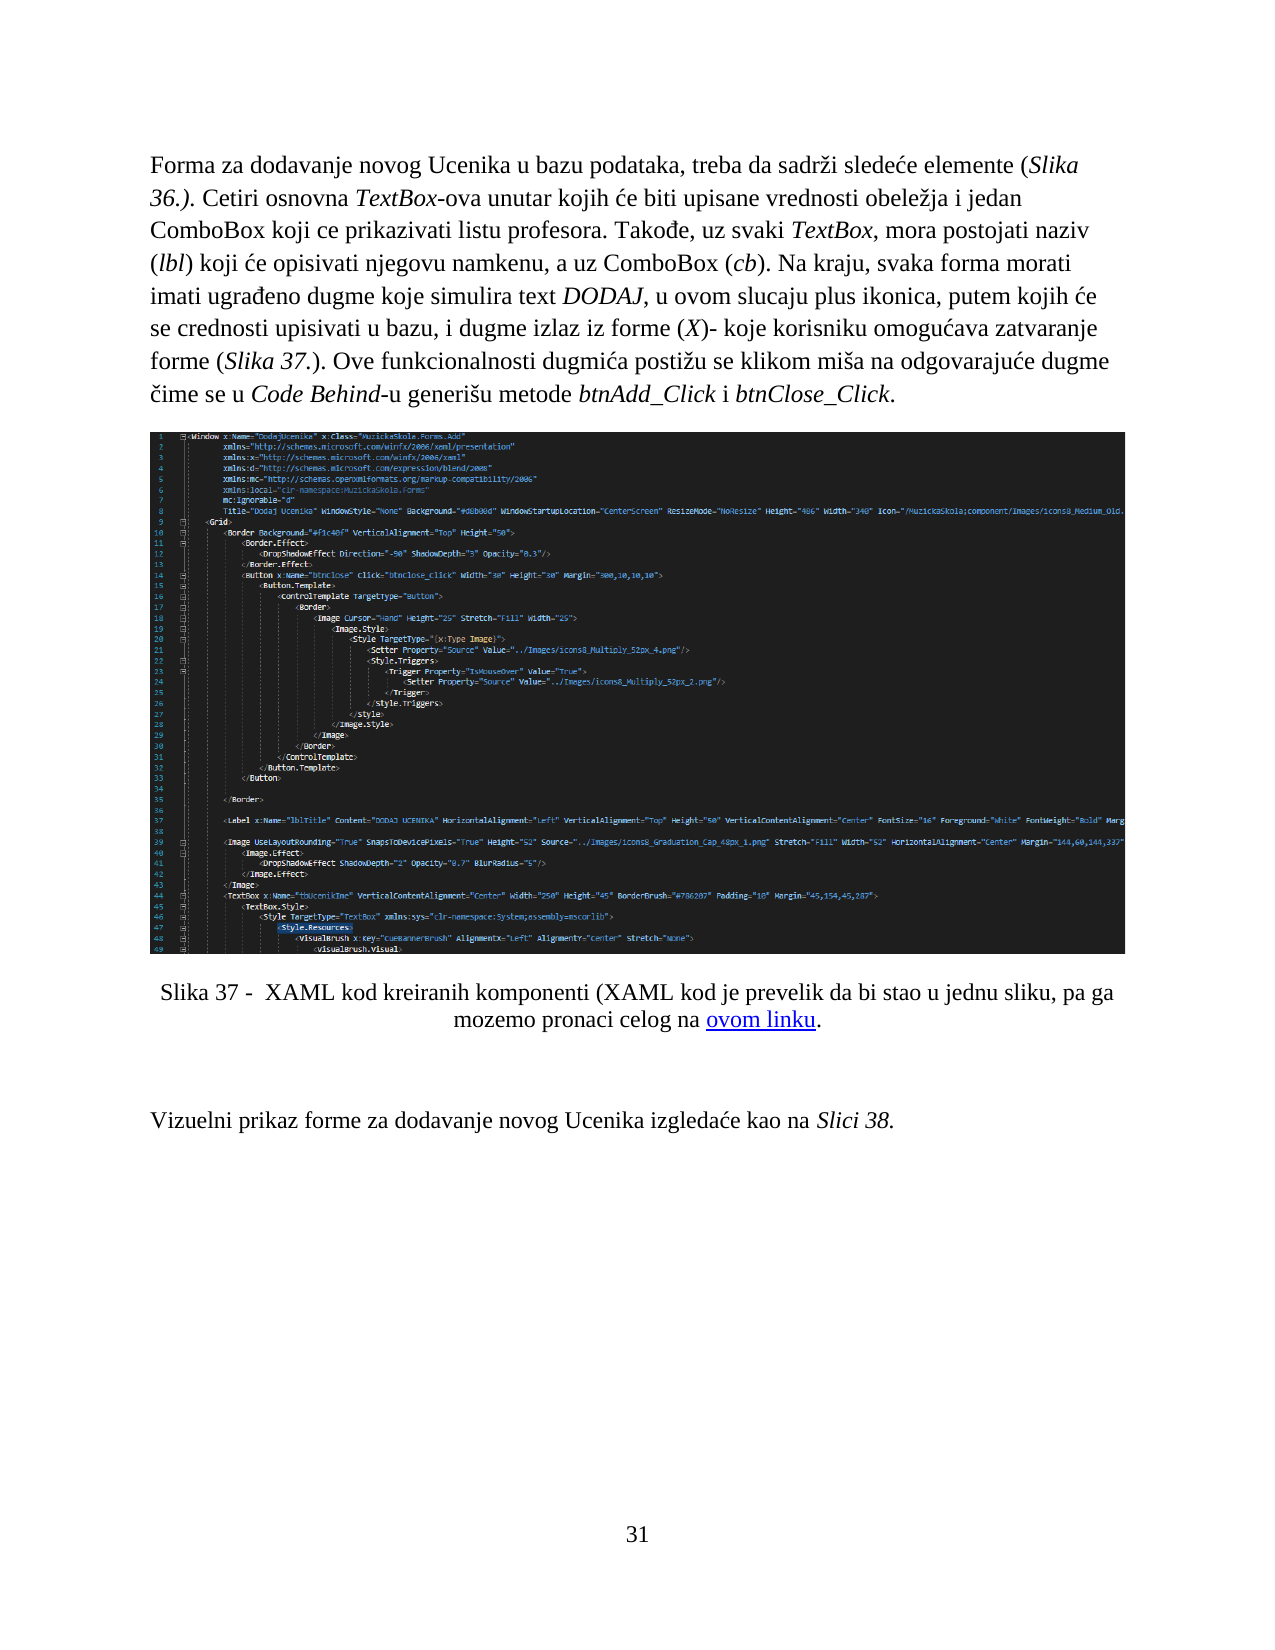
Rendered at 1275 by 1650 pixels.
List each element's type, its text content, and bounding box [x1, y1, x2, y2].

text Slika 37 - XAML kod kreiranih komponenti (XAML kod je prevelik da bi stao u jednu sliku, pa ga mozemo pronaci celog na ovom linku. [150, 978, 1125, 1033]
text Vizuelni prikaz forme za dodavanje novog Ucenika izgledaće kao na Slici 38. [150, 1106, 1125, 1134]
text Forma za dodavanje novog Ucenika u bazu podataka, treba da sadrži sledeće elemente (Slika 36.). Cetiri osnovna TextBox-ova unutar kojih će biti upisane vrednosti obeležja i jedan ComboBox koji ce prikazivati listu profesora. Takođe, uz svaki TextBox, mora postojati naziv (lbl) koji će opisivati njegovu namkenu, a uz ComboBox (cb). Na kraju, svaka forma morati imati ugrađeno dugme koje simulira text DODAJ, u ovom slucaju plus ikonica, putem kojih će se crednosti upisivati u bazu, i dugme izlaz iz forme (X)- koje korisniku omogućava zatvaranje forme (Slika 37.). Ove funkcionalnosti dugmića postižu se klikom miša na odgovarajuće dugme čime se u Code Behind-u generišu metode btnAdd_Click i btnClose_Click. [150, 150, 1123, 408]
picture [150, 432, 1125, 954]
